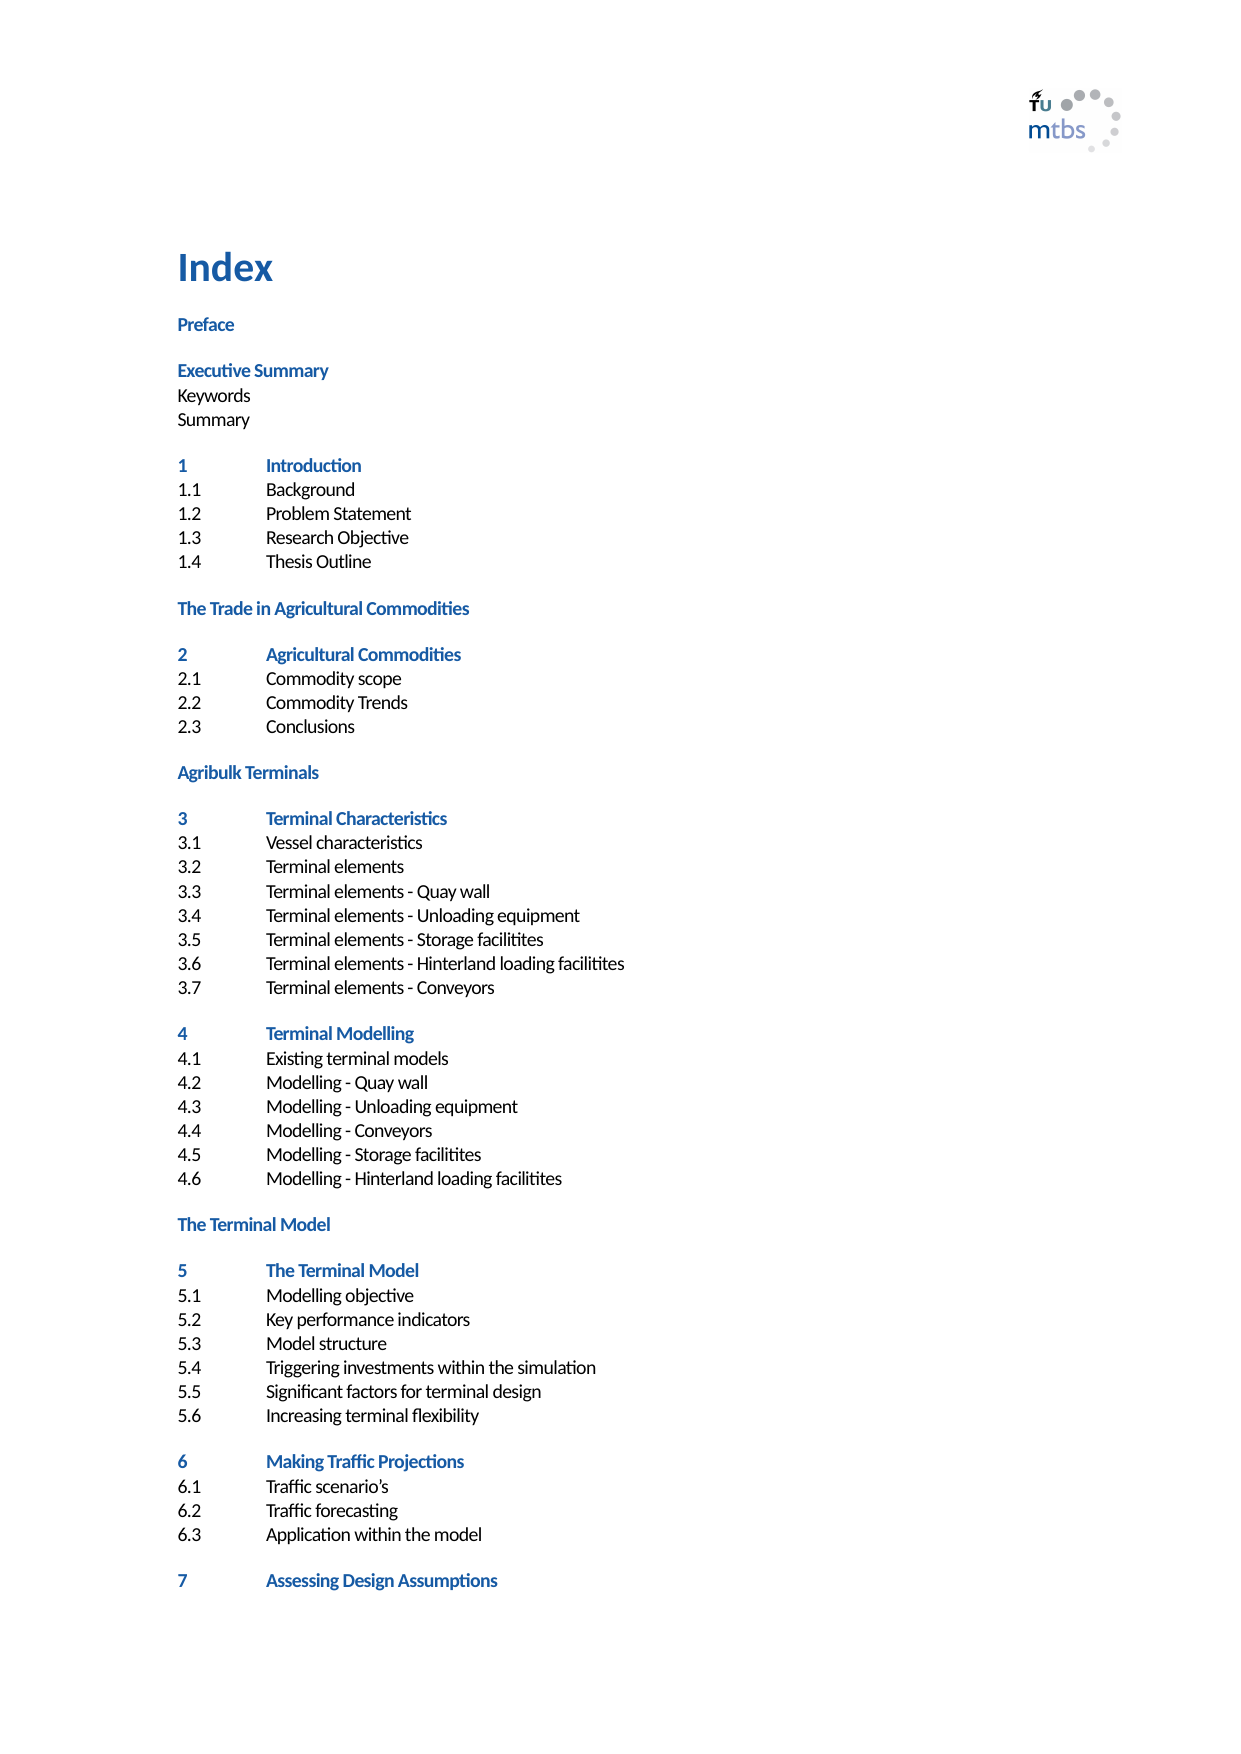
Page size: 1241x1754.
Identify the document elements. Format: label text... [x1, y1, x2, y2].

text 3.5 Terminal elements - Storage facilitites 24 [177, 927, 1122, 951]
text 6.1 Traffic scenario’s 54 [177, 1474, 1122, 1498]
text 3.1 Vessel characteristics 18 [177, 830, 1122, 854]
text 4.4 Modelling - Conveyors 48 [177, 1118, 1122, 1142]
text 6.2 Traffic forecasting 55 [177, 1498, 1122, 1522]
text 2.2 Commodity Trends 9 [177, 690, 1122, 714]
text 2.3 Conclusions 15 [177, 714, 1122, 738]
text 1.3 Research Objective 3 [177, 525, 1122, 549]
text The Trade in Agricultural Commodities 7 [177, 596, 1122, 620]
text 2.1 Commodity scope 8 [177, 666, 1122, 690]
text 5.3 Model structure 52 [177, 1331, 1122, 1355]
text 5 The Terminal Model 52 [177, 1258, 1122, 1283]
text 1.1 Background 1 [177, 477, 1122, 501]
text 3.2 Terminal elements 19 [177, 854, 1122, 879]
text 6.3 Application within the model 57 [177, 1522, 1122, 1546]
text 5.6 Increasing terminal flexibility 53 [177, 1403, 1122, 1428]
text Index [177, 241, 1122, 292]
text Keywords I [177, 383, 1122, 407]
text 4.5 Modelling - Storage facilitites 49 [177, 1142, 1122, 1166]
text 1.4 Thesis Outline 5 [177, 549, 1122, 574]
text 4.6 Modelling - Hinterland loading facilitites 50 [177, 1166, 1122, 1191]
text 3.3 Terminal elements - Quay wall 20 [177, 879, 1122, 903]
text Preface 1 [177, 292, 1122, 337]
text 4 Terminal Modelling 43 [177, 1021, 1122, 1046]
text 1 Introduction 1 [177, 453, 1122, 477]
text 1.2 Problem Statement 2 [177, 501, 1122, 525]
text 2 Agricultural Commodities 8 [177, 642, 1122, 666]
text 3.4 Terminal elements - Unloading equipment 23 [177, 903, 1122, 927]
text Summary I [177, 407, 1122, 431]
text 3 Terminal Characteristics 18 [177, 806, 1122, 830]
text 5.4 Triggering investments within the simulation 52 [177, 1355, 1122, 1379]
text 5.5 Significant factors for terminal design 53 [177, 1379, 1122, 1403]
text 5.1 Modelling objective 52 [177, 1283, 1122, 1307]
text 5.2 Key performance indicators 52 [177, 1307, 1122, 1331]
text 7 Assessing Design Assumptions 58 [177, 1568, 1122, 1592]
text 3.6 Terminal elements - Hinterland loading facilitites 25 [177, 951, 1122, 975]
text 4.3 Modelling - Unloading equipment 47 [177, 1094, 1122, 1118]
text Executive Summary I [177, 358, 1122, 383]
text 4.2 Modelling - Quay wall 44 [177, 1070, 1122, 1094]
text 3.7 Terminal elements - Conveyors 26 [177, 975, 1122, 999]
picture [1028, 88, 1122, 153]
text Agribulk Terminals 17 [177, 760, 1122, 784]
text 6 Making Traffic Projections 54 [177, 1449, 1122, 1474]
text The Terminal Model 51 [177, 1212, 1122, 1237]
text 4.1 Existing terminal models 43 [177, 1046, 1122, 1070]
